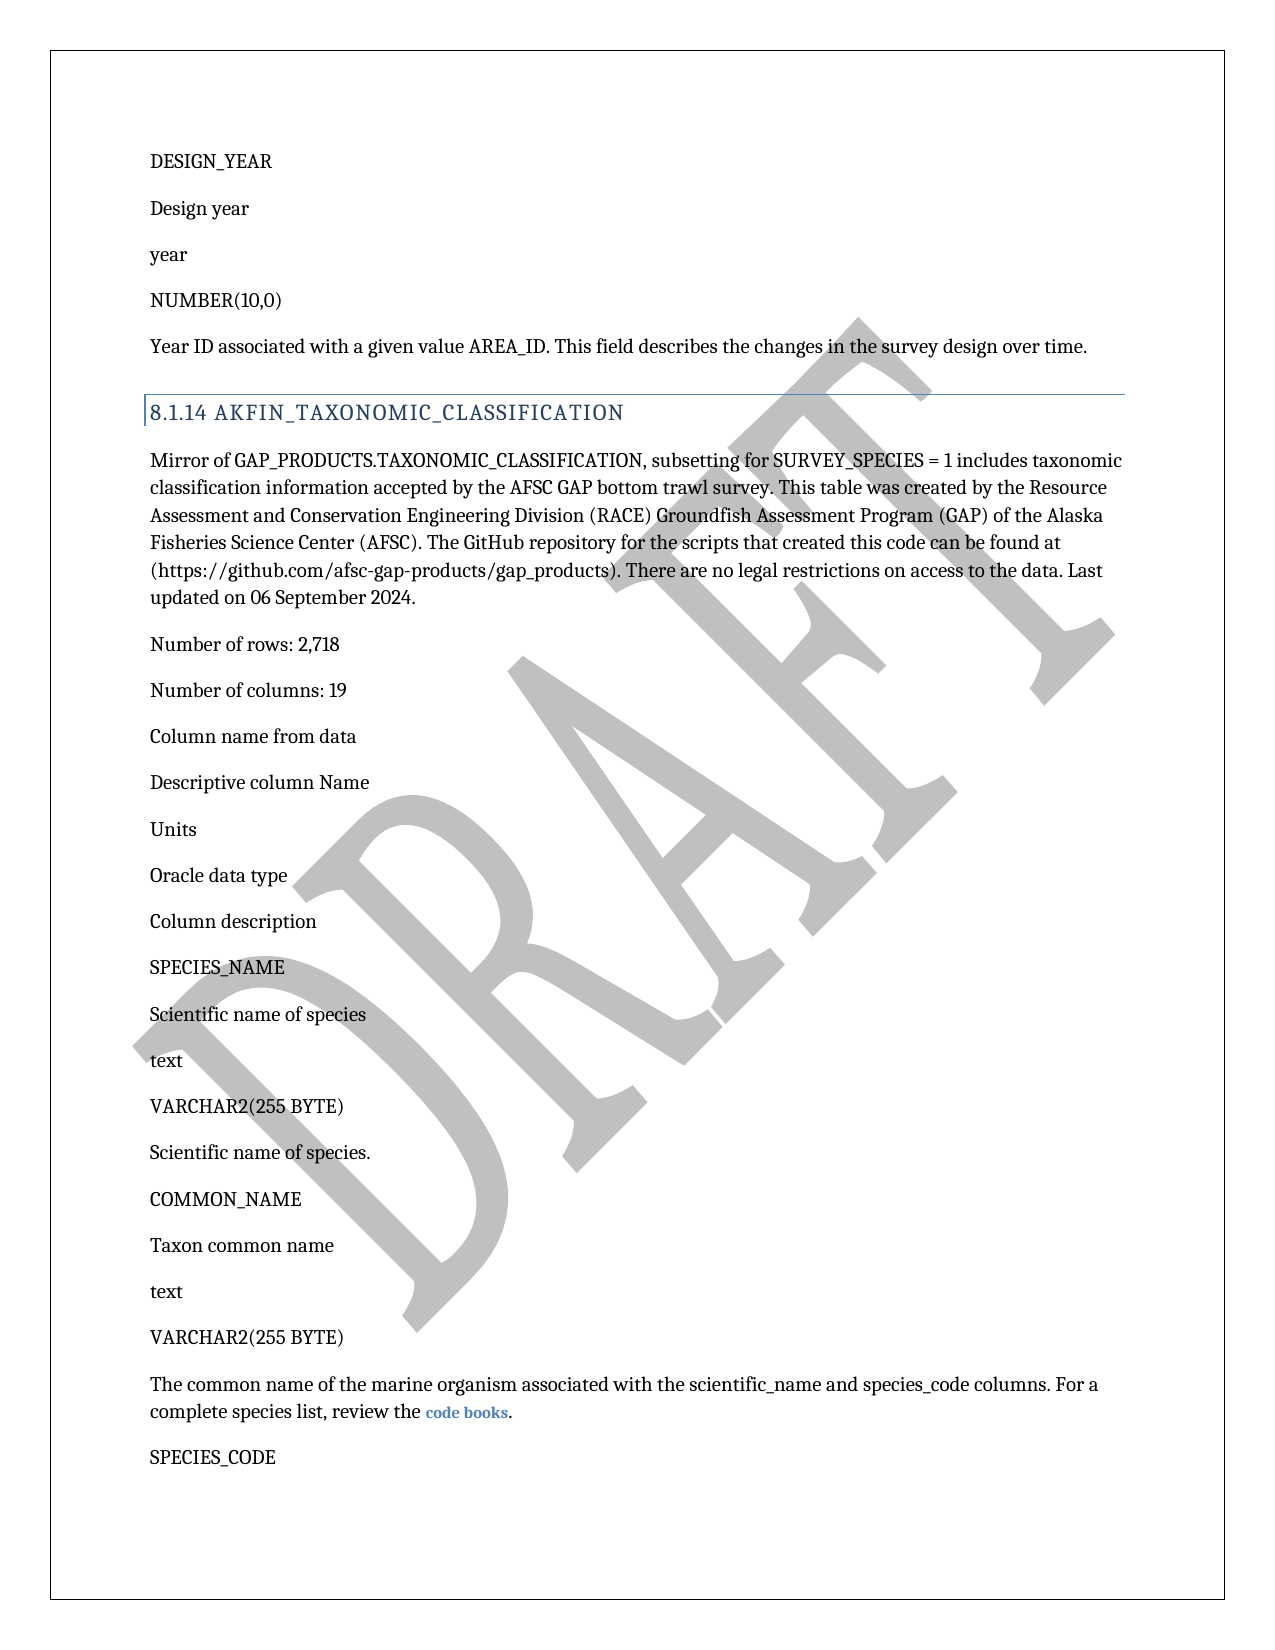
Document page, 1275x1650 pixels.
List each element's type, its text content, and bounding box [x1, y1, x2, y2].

text Column name from data [150, 725, 1125, 749]
text Units [150, 817, 1125, 841]
text SPECIES_NAME [150, 956, 1125, 980]
text Oracle data type [150, 863, 1125, 887]
subtitle 8.1.14 AKFIN_TAXONOMIC_CLASSIFICATION [146, 395, 1125, 426]
text year [150, 242, 1125, 266]
text Year ID associated with a given value AREA_ID. This field describes the changes in the survey design over time. [150, 335, 1125, 359]
text NUMBER(10,0) [150, 289, 1125, 313]
text COMMON_NAME [150, 1187, 1125, 1211]
text Number of columns: 19 [150, 678, 1125, 702]
text SPECIES_CODE [150, 1446, 1125, 1470]
text Design year [150, 196, 1125, 220]
text VARCHAR2(255 BYTE) [150, 1095, 1125, 1119]
text Taxon common name [150, 1233, 1125, 1257]
text DESIGN_YEAR [150, 150, 1125, 174]
text Column description [150, 910, 1125, 934]
text text [150, 1280, 1125, 1304]
text Mirror of GAP_PRODUCTS.TAXONOMIC_CLASSIFICATION, subsetting for SURVEY_SPECIES = 1 includes taxonomic classification information accepted by the AFSC GAP bottom trawl survey. This table was created by the Resource Assessment and Conservation Engineering Division (RACE) Groundfish Assessment Program (GAP) of the Alaska Fisheries Science Center (AFSC). The GitHub repository for the scripts that created this code can be found at (https://github.com/afsc-gap-products/gap_products). There are no legal restrictions on access to the data. Last updated on 06 September 2024. [150, 448, 1125, 610]
text Number of rows: 2,718 [150, 632, 1125, 656]
text Scientific name of species. [150, 1141, 1125, 1165]
text Descriptive column Name [150, 771, 1125, 795]
text The common name of the marine organism associated with the scientific_name and species_code columns. For a complete species list, review the code books. [150, 1372, 1125, 1424]
text text [150, 1048, 1125, 1072]
text VARCHAR2(255 BYTE) [150, 1326, 1125, 1350]
text Scientific name of species [150, 1002, 1125, 1026]
